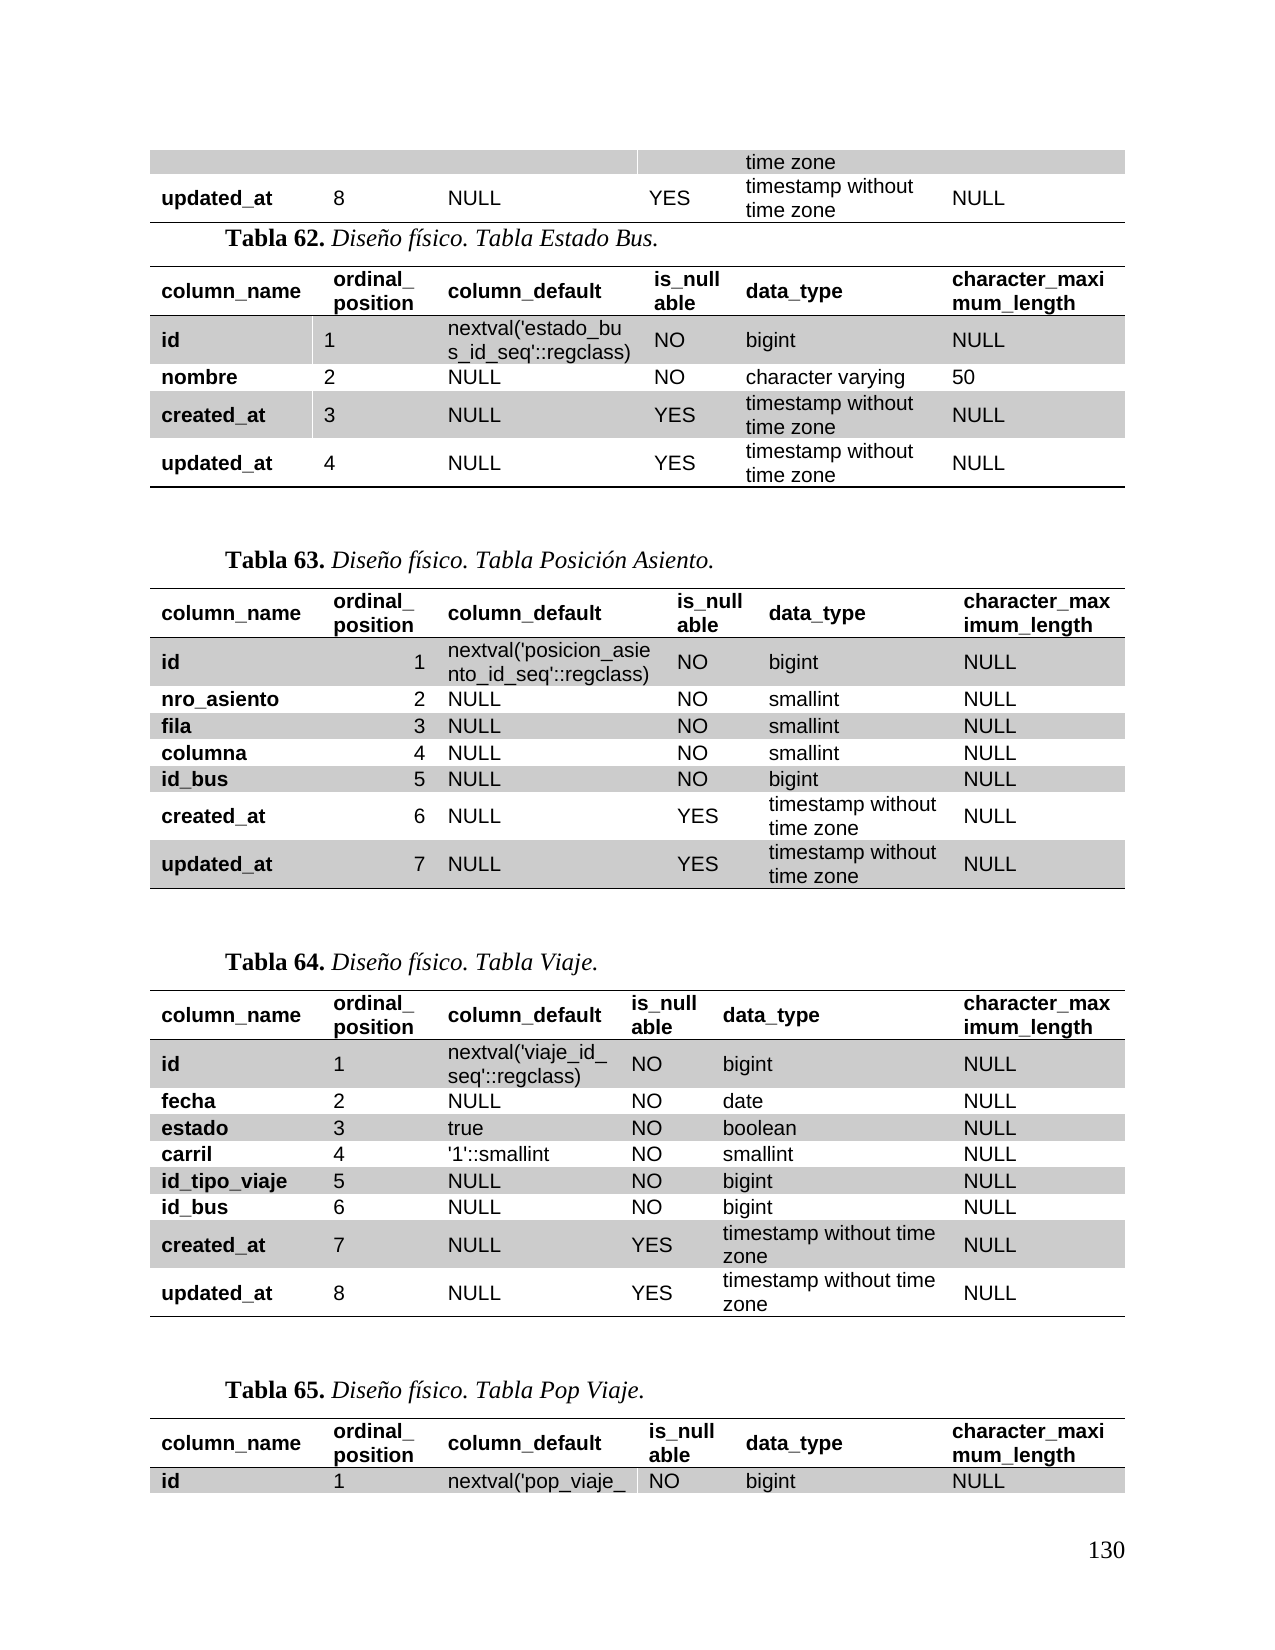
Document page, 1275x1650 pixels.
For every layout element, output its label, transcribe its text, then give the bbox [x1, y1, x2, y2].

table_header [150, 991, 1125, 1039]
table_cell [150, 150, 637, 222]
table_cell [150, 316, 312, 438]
text Tabla 62. Diseño físico. Tabla Estado Bus. [150, 223, 1125, 252]
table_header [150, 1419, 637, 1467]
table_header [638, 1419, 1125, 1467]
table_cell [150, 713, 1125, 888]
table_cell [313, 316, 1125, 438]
text Tabla 64. Diseño físico. Tabla Viaje. [150, 947, 1125, 975]
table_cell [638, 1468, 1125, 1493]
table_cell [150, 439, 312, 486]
text Tabla 63. Diseño físico. Tabla Posición Asiento. [150, 545, 1125, 574]
text Tabla 65. Diseño físico. Tabla Pop Viaje. [150, 1375, 1125, 1403]
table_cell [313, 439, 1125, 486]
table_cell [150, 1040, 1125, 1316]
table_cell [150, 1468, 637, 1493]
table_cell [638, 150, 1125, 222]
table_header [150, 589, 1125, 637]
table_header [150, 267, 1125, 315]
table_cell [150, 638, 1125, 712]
